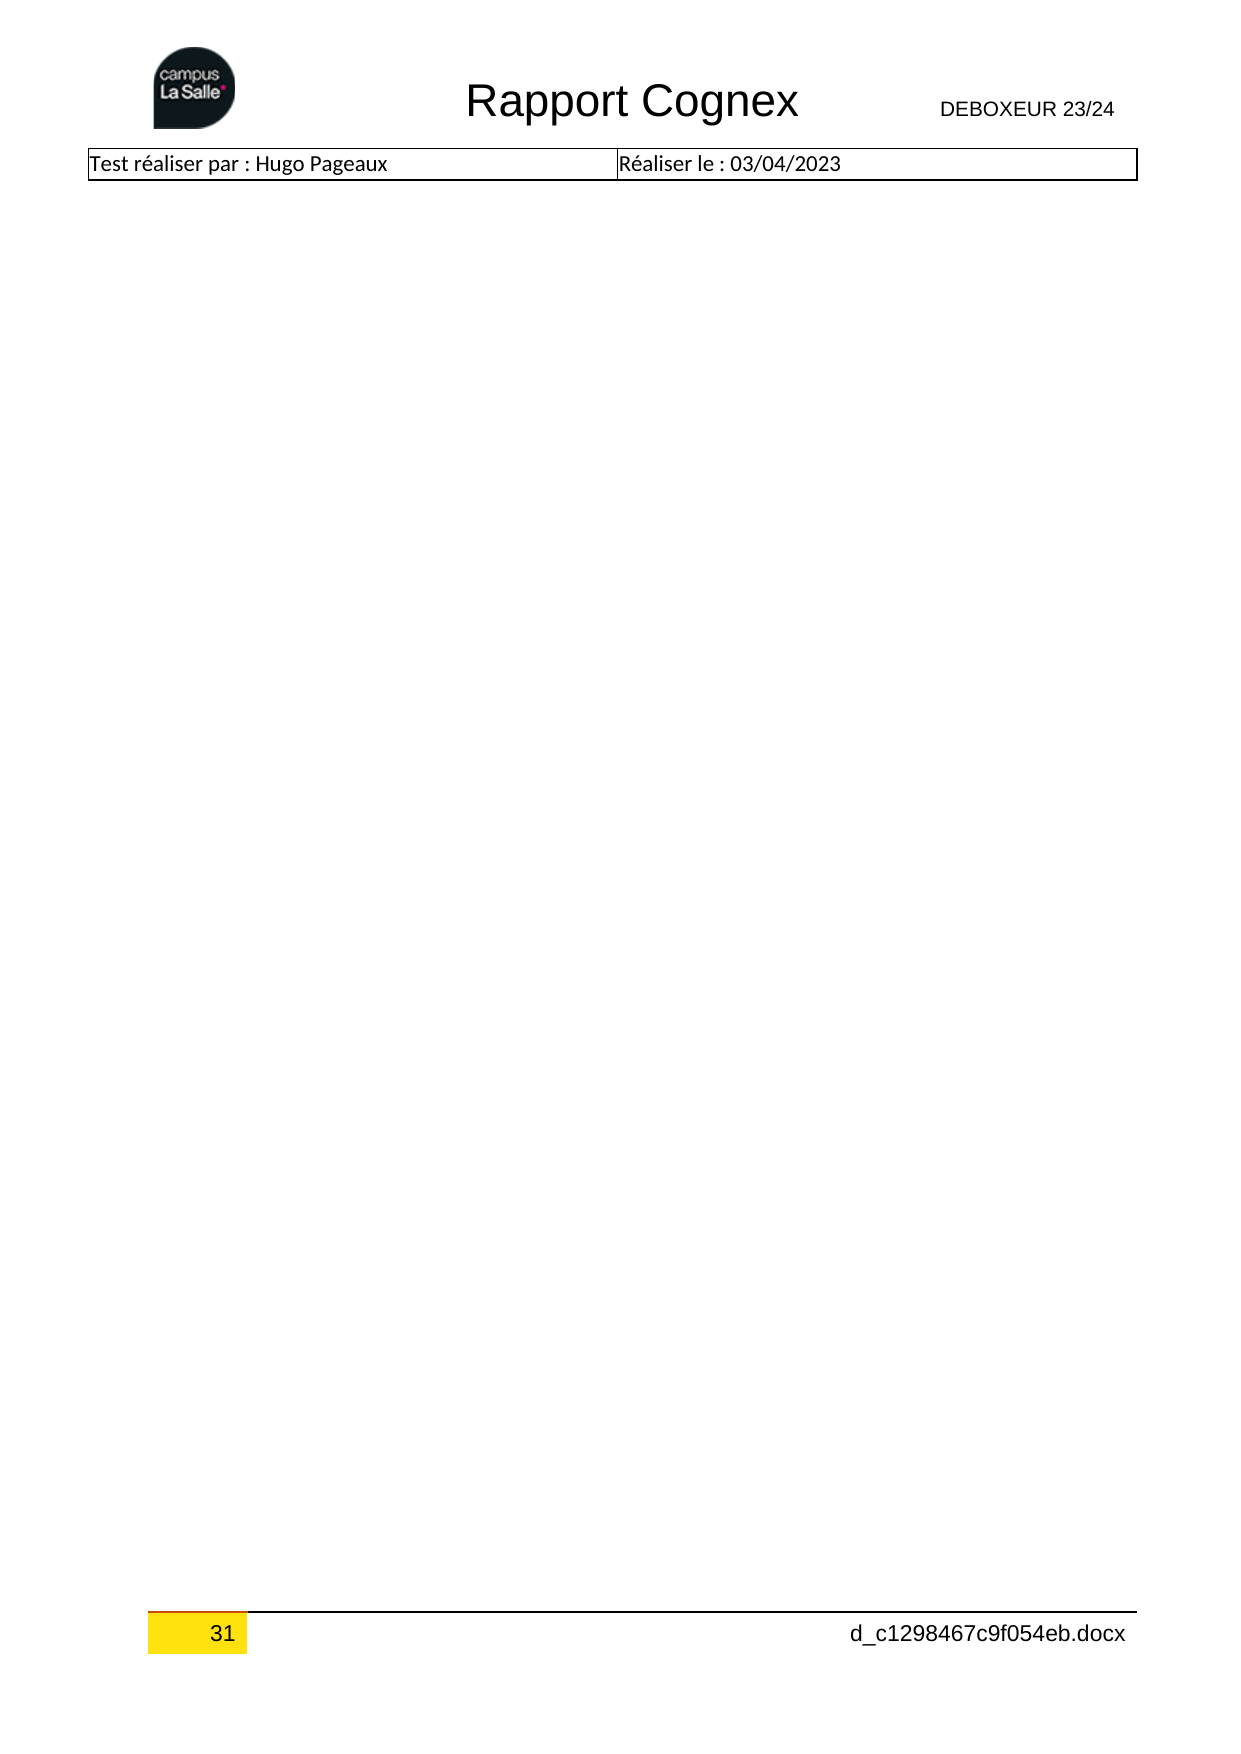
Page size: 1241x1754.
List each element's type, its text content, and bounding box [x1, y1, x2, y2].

picture [153, 47, 235, 129]
table_header Réaliser le : 03/04/2023 [618, 149, 1136, 179]
table_header Test réaliser par : Hugo Pageaux [89, 149, 617, 179]
